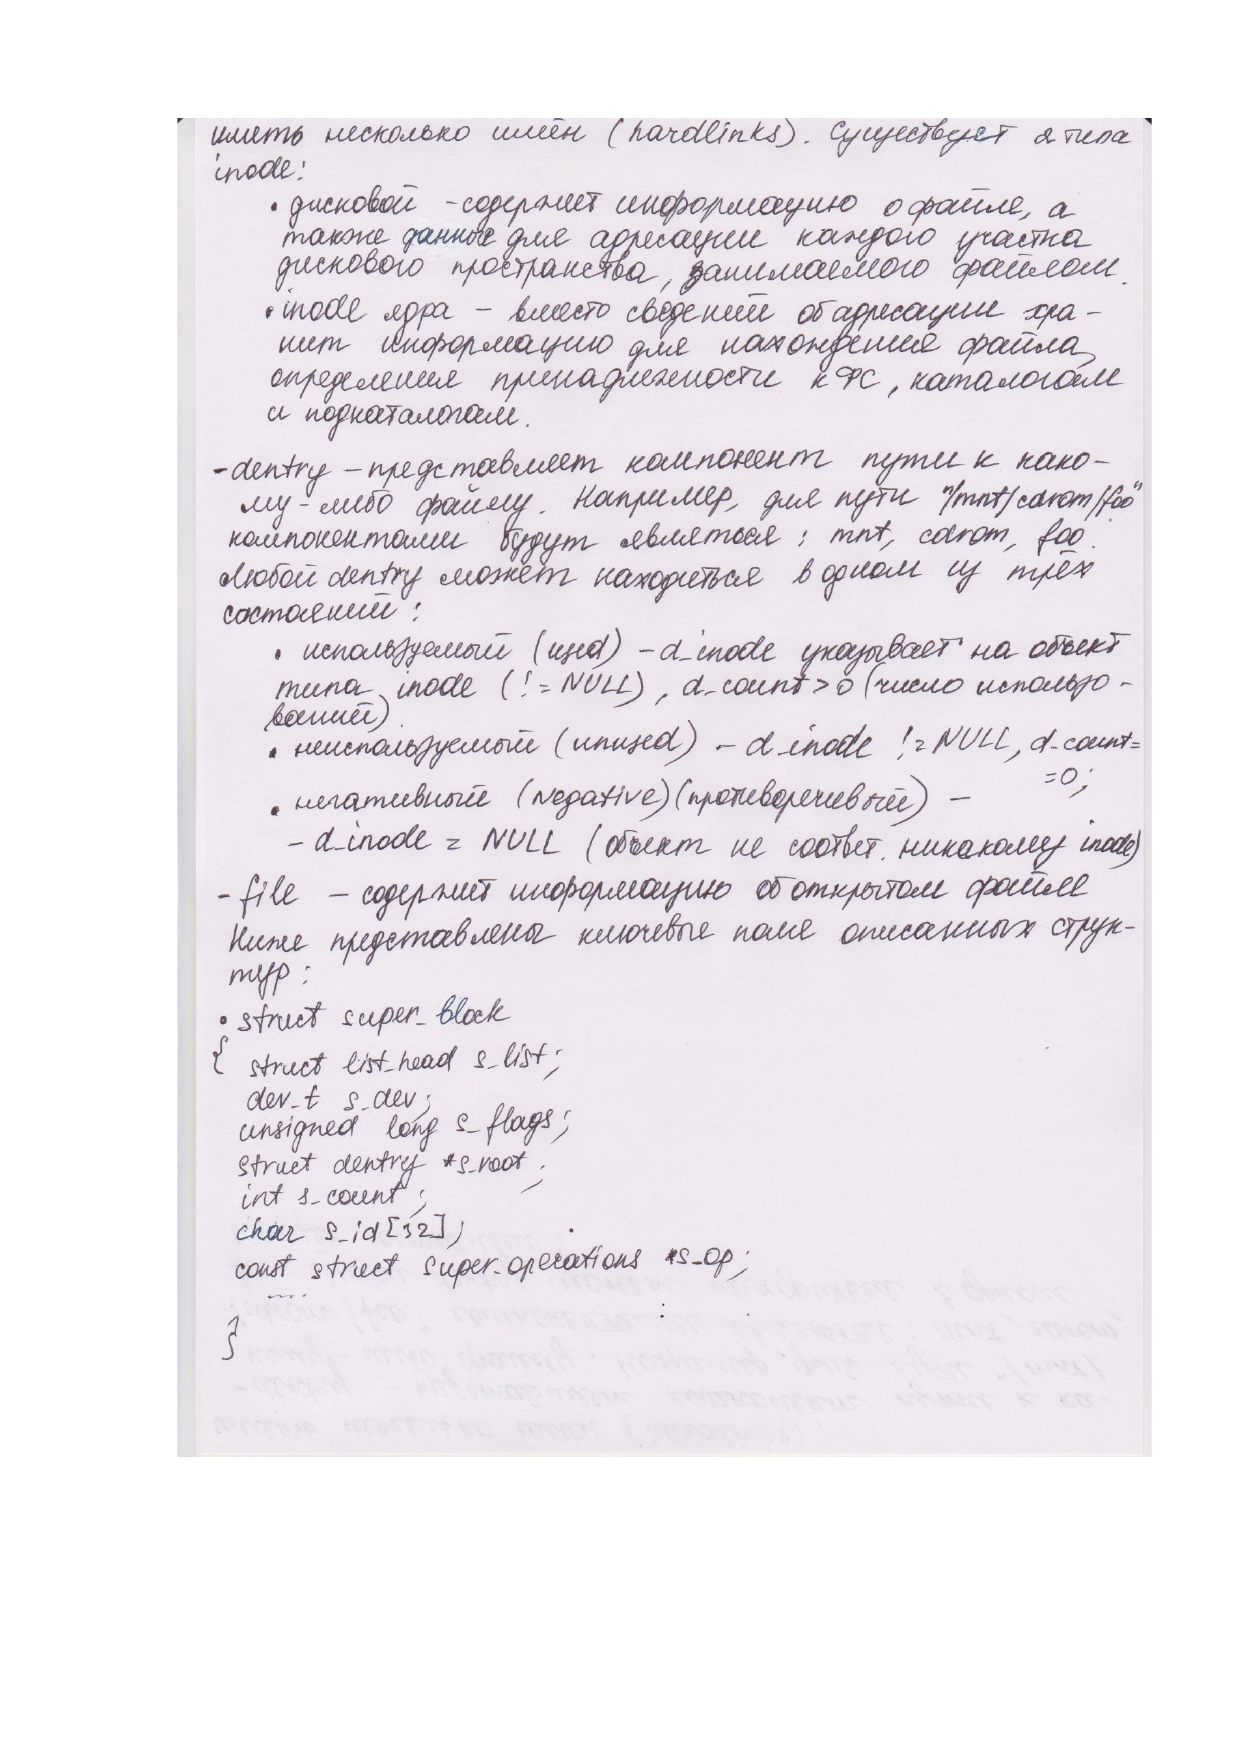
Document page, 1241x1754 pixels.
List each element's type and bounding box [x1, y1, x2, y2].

picture [177, 118, 1152, 1457]
